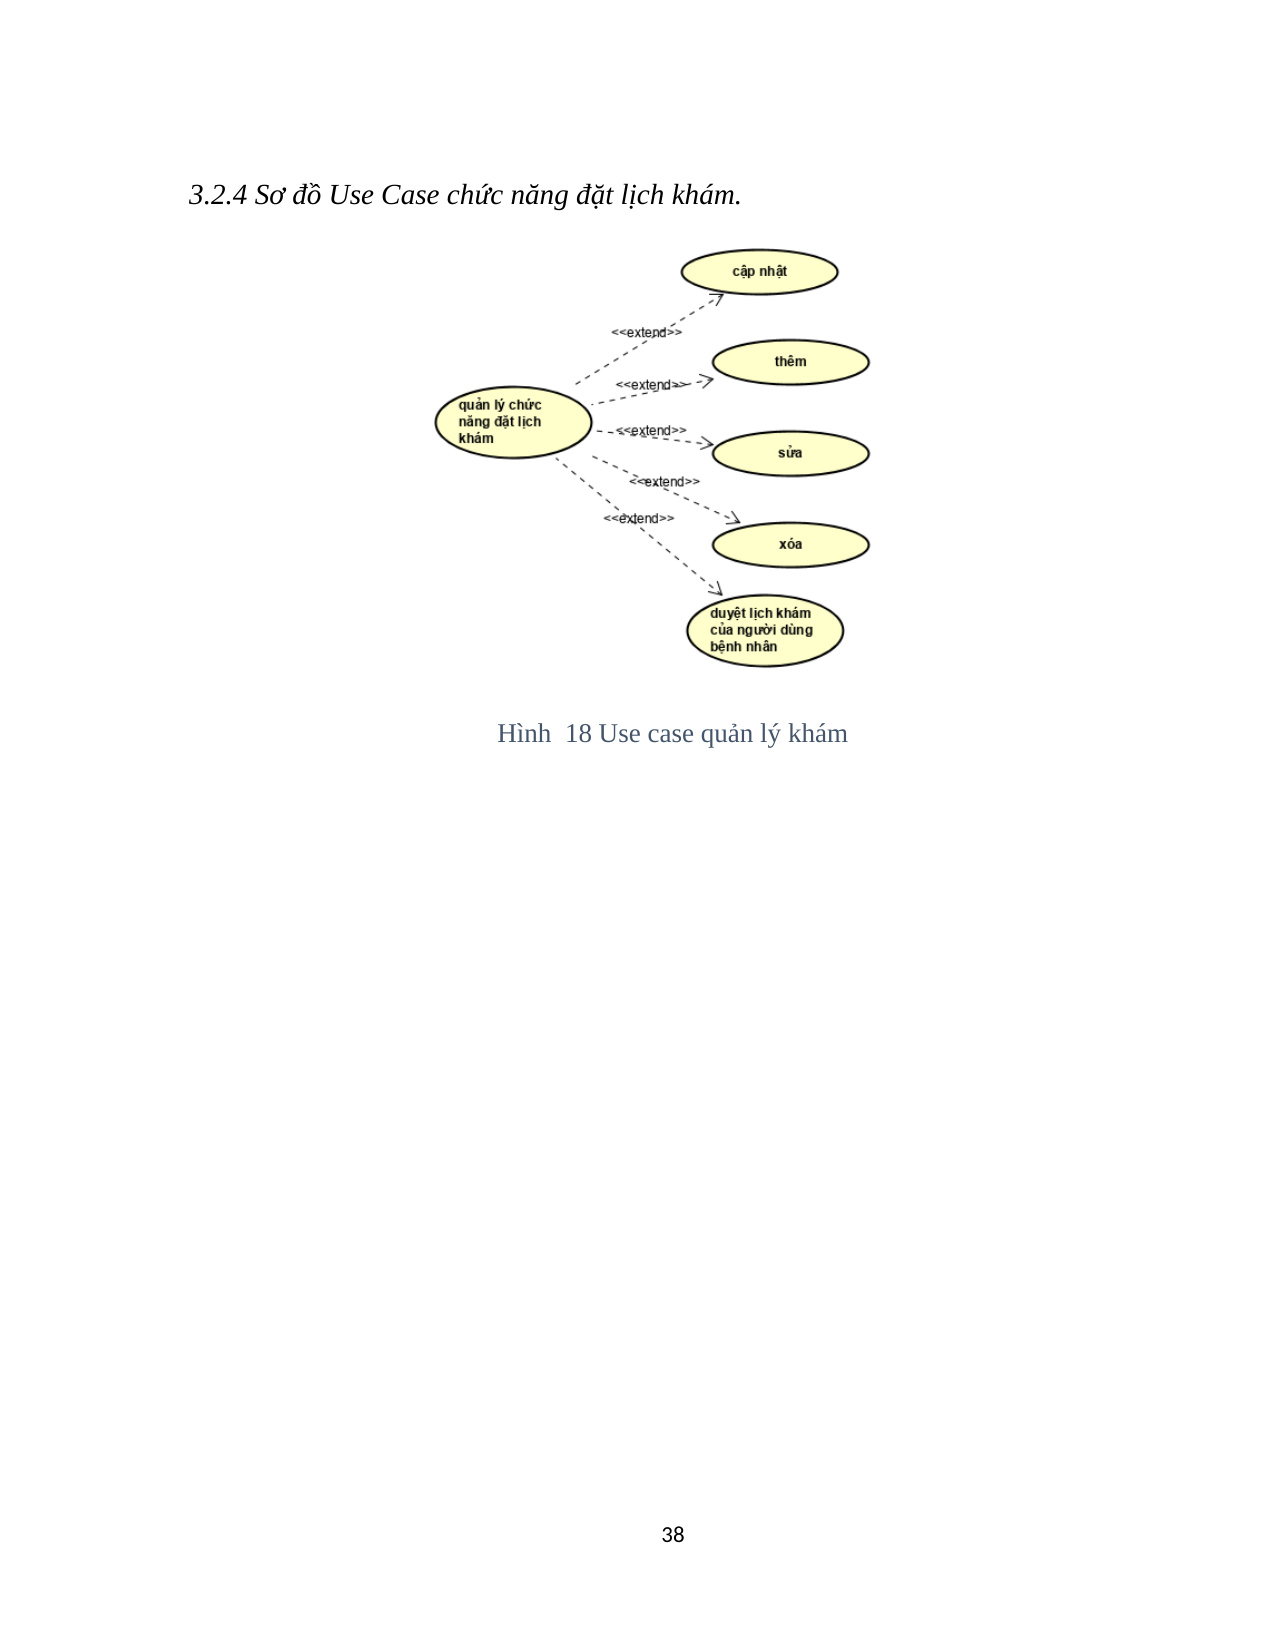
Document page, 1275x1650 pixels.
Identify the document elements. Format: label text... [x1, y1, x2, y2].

picture [413, 227, 933, 687]
subtitle 3.2.4 Sơ đồ Use Case chức năng đặt lịch khám. [189, 177, 1156, 211]
text Hình 18 Use case quản lý khám [189, 717, 1156, 748]
